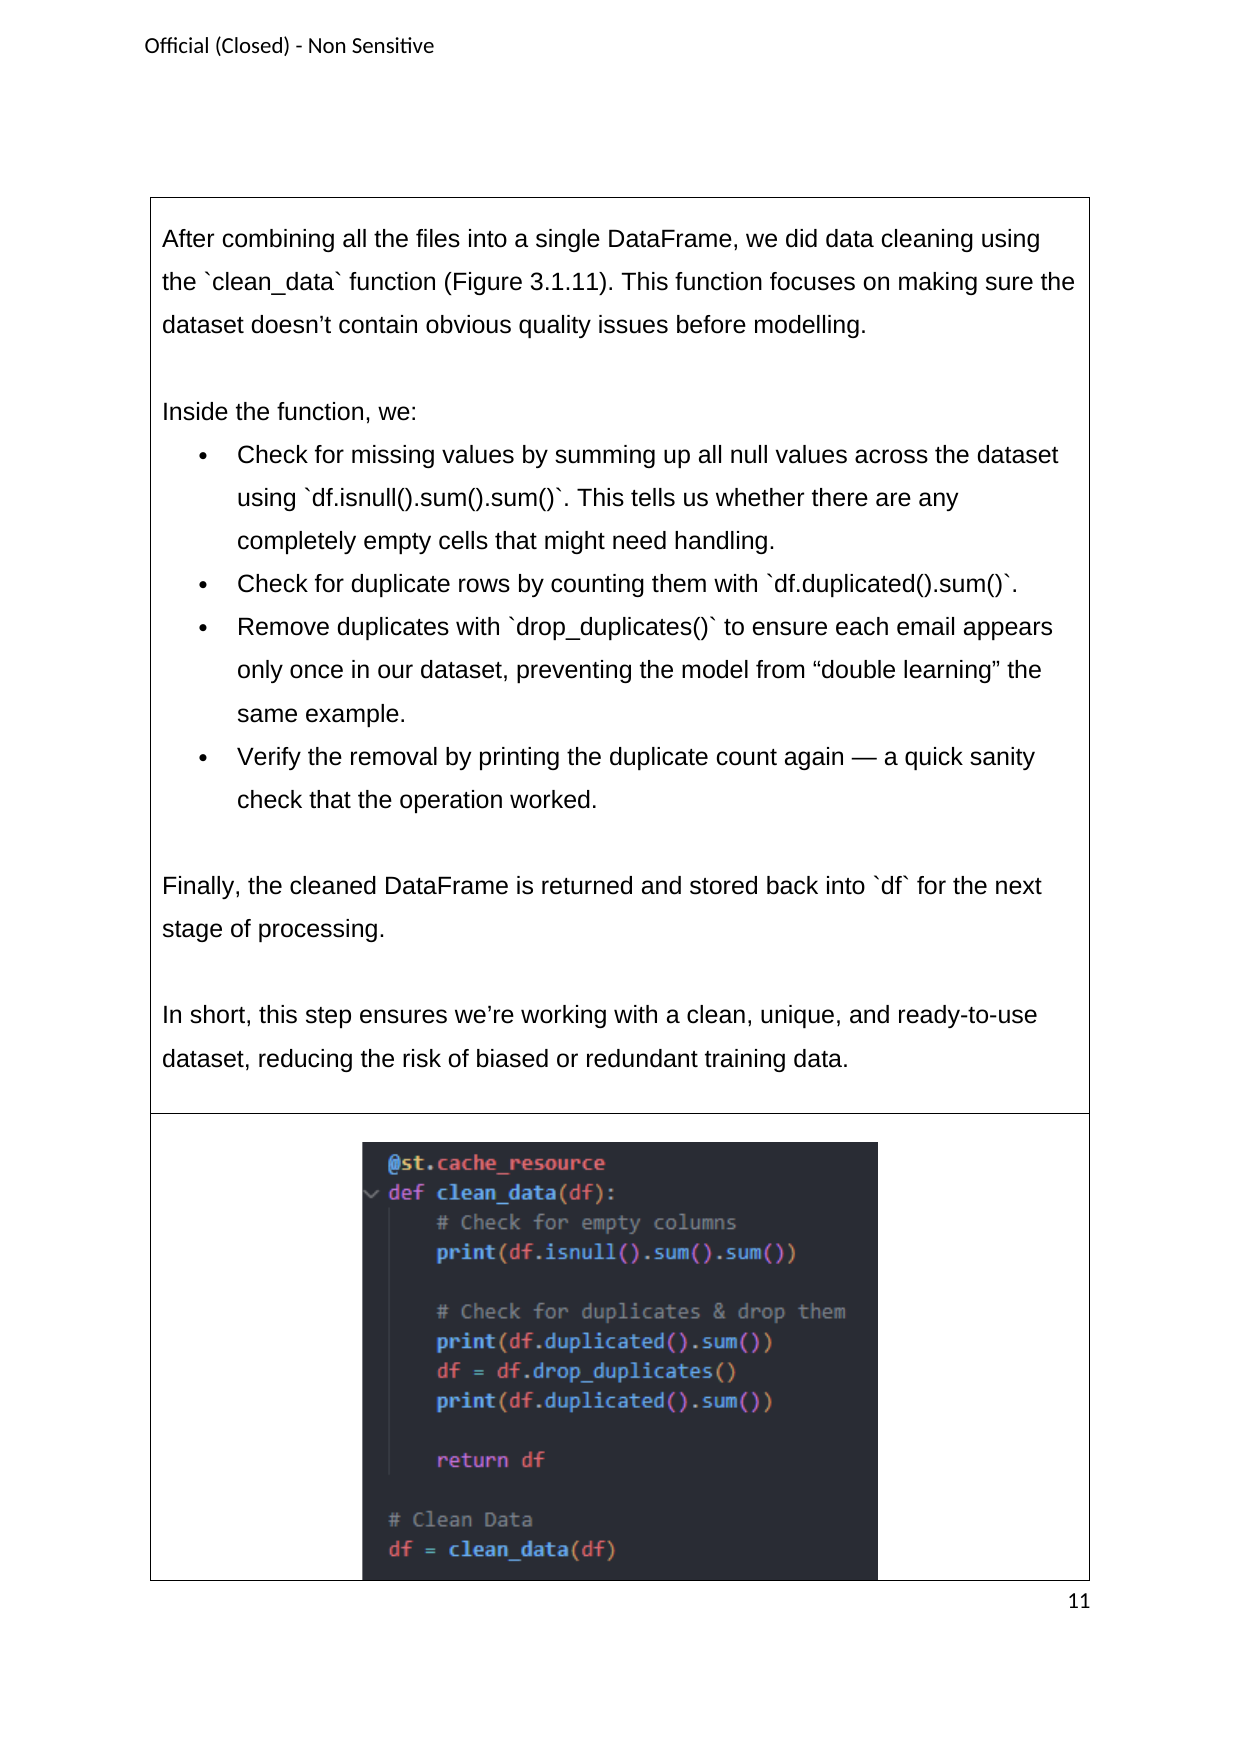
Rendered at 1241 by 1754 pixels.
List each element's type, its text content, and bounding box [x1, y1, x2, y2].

picture [362, 1142, 878, 1580]
table_cell Figure 3.1.12 [151, 1114, 1089, 1580]
table_header After combining all the files into a single DataFrame, we did data cleaning using the `clean_data` function (Figure 3.1.11). This function focuses on making sure the dataset doesn’t contain obvious quality issues before modelling. Inside the function, we: Check for missing values by summing up all null values across the dataset using `df.isnull().sum().sum()`. This tells us whether there are any completely empty cells that might need handling. Check for duplicate rows by counting them with `df.duplicated().sum()`. Remove duplicates with `drop_duplicates()` to ensure each email appears only once in our dataset, preventing the model from “double learning” the same example. Verify the removal by printing the duplicate count again — a quick sanity check that the operation worked. Finally, the cleaned DataFrame is returned and stored back into `df` for the next stage of processing. In short, this step ensures we’re working with a clean, unique, and ready-to-use dataset, reducing the risk of biased or redundant training data. [151, 198, 1089, 1113]
